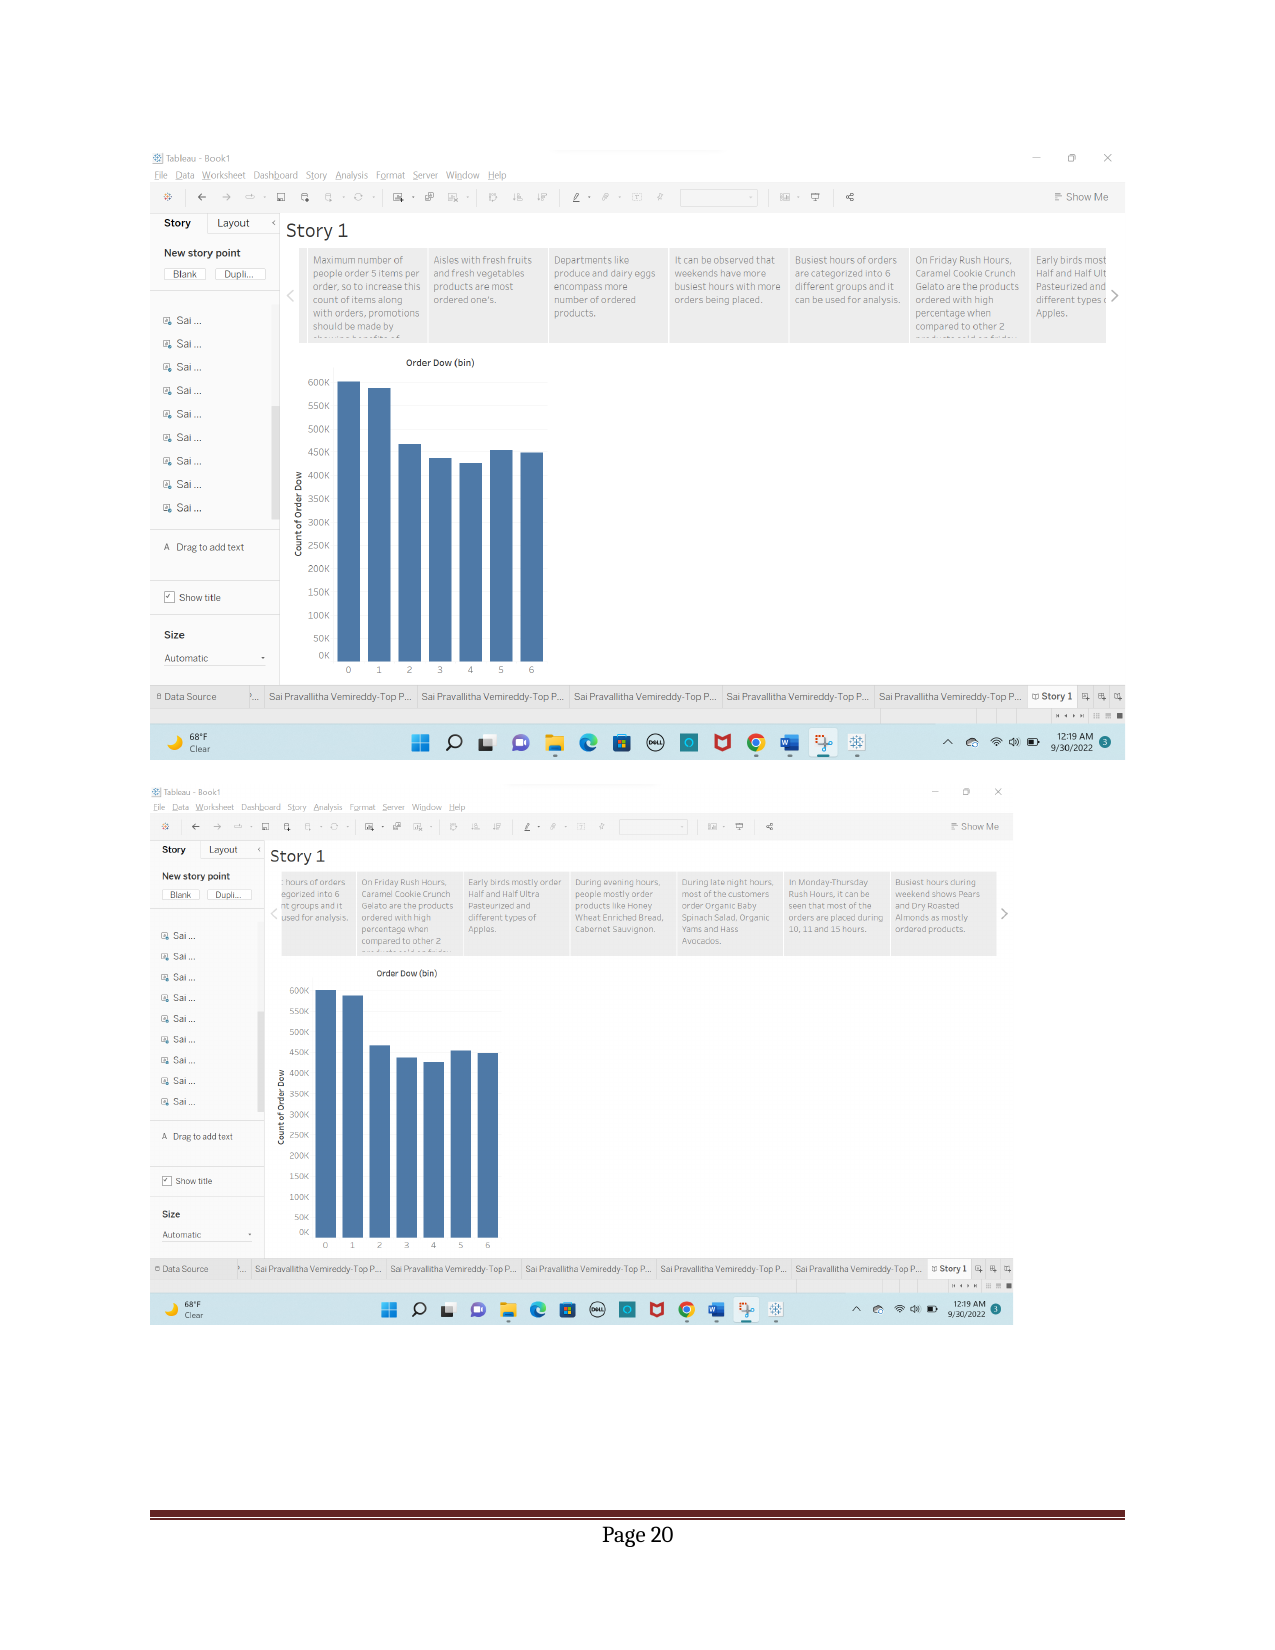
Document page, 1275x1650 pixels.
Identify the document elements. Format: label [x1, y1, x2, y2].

picture [150, 784, 1014, 1325]
picture [150, 150, 1125, 760]
